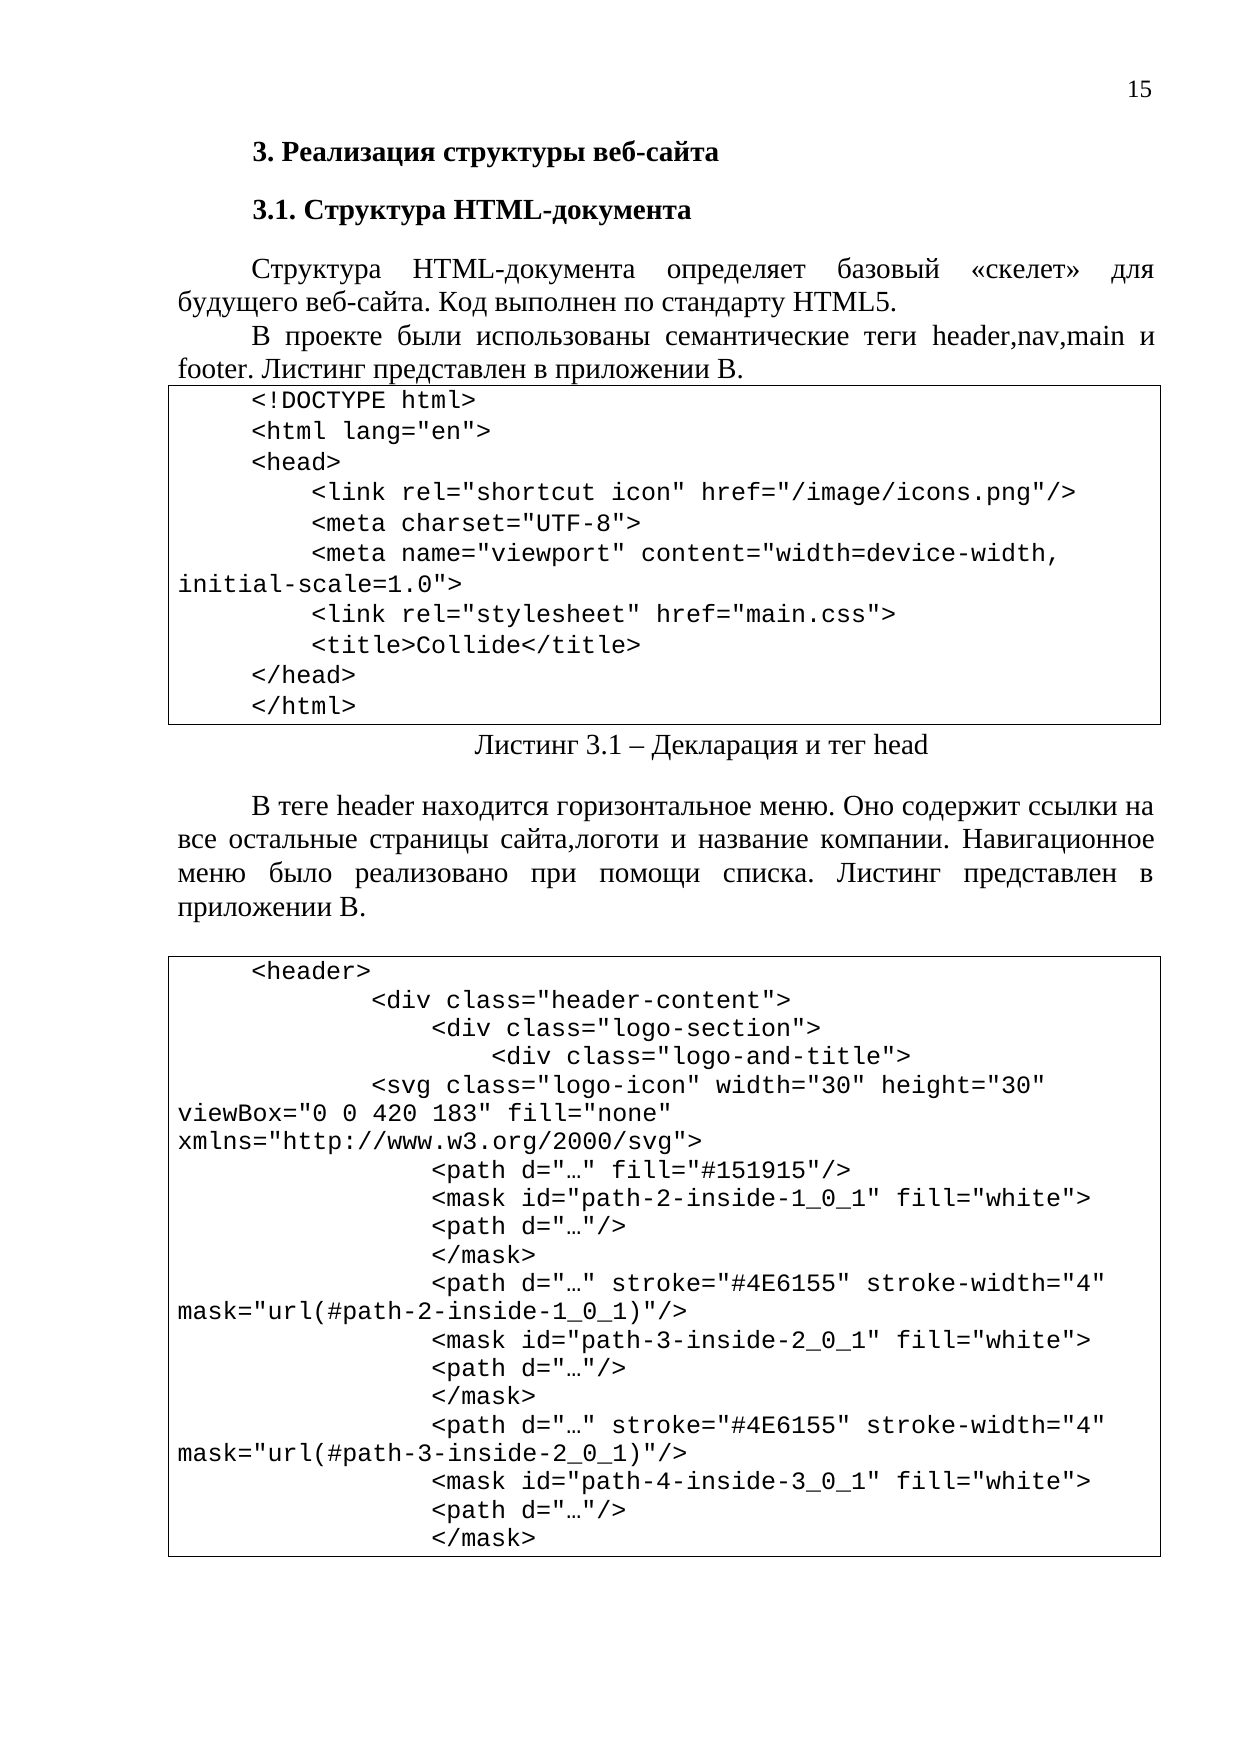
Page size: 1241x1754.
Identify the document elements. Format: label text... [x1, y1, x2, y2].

text <mask id="path-4-inside-3_0_1" fill="white"> [177, 1469, 1152, 1497]
text <mask id="path-2-inside-1_0_1" fill="white"> [177, 1186, 1152, 1214]
text <div class="logo-and-title"> [177, 1044, 1152, 1072]
text <link rel="shortcut icon" href="/image/icons.png"/> [169, 477, 1160, 507]
text <path d="…"/> [177, 1356, 1152, 1384]
text </mask> [169, 1522, 1160, 1556]
text <path d="…"/> [177, 1497, 1152, 1522]
text <title>Collide</title> [169, 629, 1160, 660]
text <path d="…"/> [177, 1214, 1152, 1242]
subtitle 3.1. Структура HTML-документа [177, 192, 1152, 226]
text <header> [169, 957, 1160, 987]
text <path d="…" fill="#151915"/> [177, 1157, 1152, 1186]
text В теге header находится горизонтальное меню. Оно содержит ссылки на все остальные страницы сайта,логоти и название компании. Навигационное меню было реализовано при помощи списка. Листинг представлен в приложении В. [177, 788, 1155, 922]
text </html> [169, 690, 1160, 724]
subtitle 3. Реализация структуры веб-сайта [177, 134, 1152, 167]
text </mask> [177, 1242, 1152, 1271]
text <!DOCTYPE html> [169, 386, 1160, 416]
text <mask id="path-3-inside-2_0_1" fill="white"> [177, 1327, 1152, 1356]
text <path d="…" stroke="#4E6155" stroke-width="4" mask="url(#path-2-inside-1_0_1)"/> [177, 1271, 1152, 1327]
text <html lang="en"> [169, 416, 1160, 446]
text <div class="header-content"> [177, 987, 1152, 1016]
text <link rel="stylesheet" href="main.css"> [169, 599, 1160, 629]
text </head> [169, 660, 1160, 690]
text <div class="logo-section"> [177, 1016, 1152, 1044]
text Листинг 3.1 – Декларация и тег head [177, 727, 1152, 761]
text <path d="…" stroke="#4E6155" stroke-width="4" mask="url(#path-3-inside-2_0_1)"/> [177, 1412, 1152, 1469]
text <meta name="viewport" content="width=device-width, initial-scale=1.0"> [169, 538, 1160, 599]
text <meta charset="UTF-8"> [169, 507, 1160, 538]
text </mask> [177, 1384, 1152, 1412]
text Структура HTML-документа определяет базовый «скелет» для будущего веб-сайта. Код выполнен по стандарту HTML5. [177, 251, 1155, 318]
text <head> [169, 446, 1160, 477]
text В проекте были использованы семантические теги header,nav,main и footer. Листинг представлен в приложении В. [177, 318, 1155, 385]
text <svg class="logo-icon" width="30" height="30" viewBox="0 0 420 183" fill="none" xmlns="http://www.w3.org/2000/svg"> [177, 1072, 1152, 1157]
